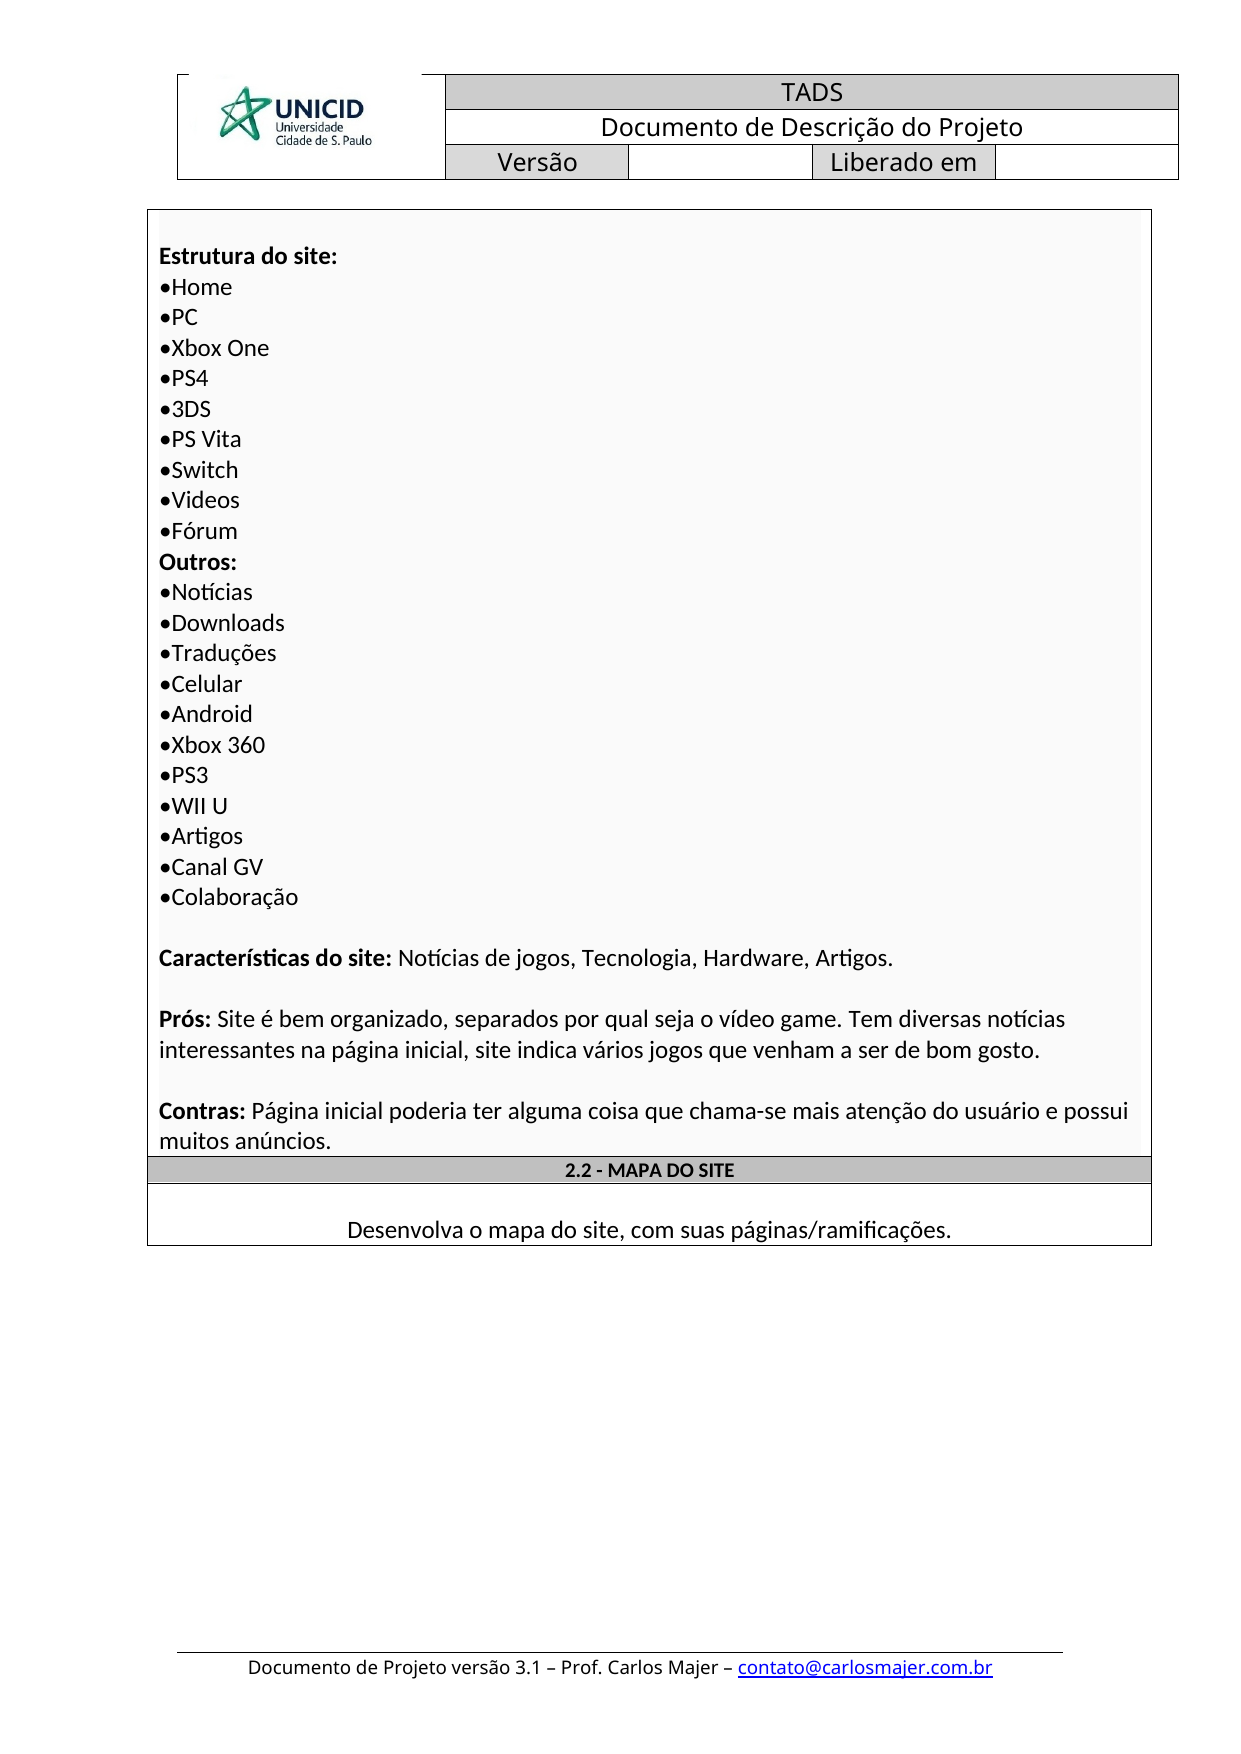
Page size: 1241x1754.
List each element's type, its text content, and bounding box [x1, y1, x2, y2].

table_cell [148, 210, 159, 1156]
table_cell 2.2 - MAPA DO SITE [148, 1157, 1151, 1182]
table_cell Desenvolva o mapa do site, com suas páginas/ramificações. [148, 1184, 1151, 1244]
picture [188, 74, 422, 166]
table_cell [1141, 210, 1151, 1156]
